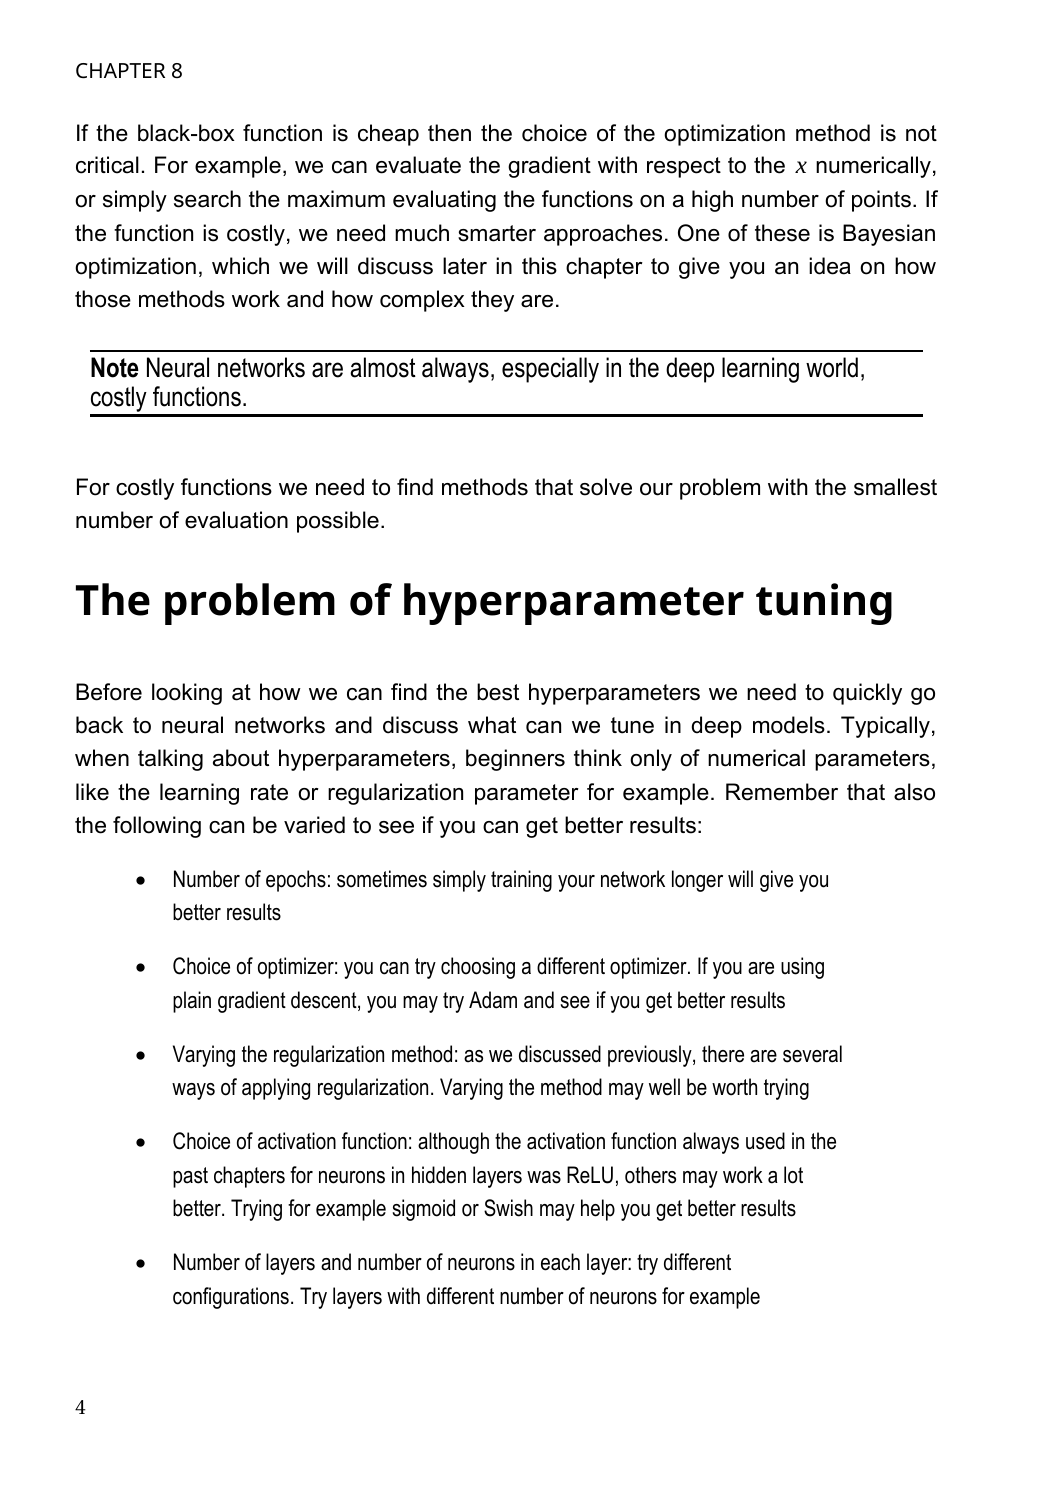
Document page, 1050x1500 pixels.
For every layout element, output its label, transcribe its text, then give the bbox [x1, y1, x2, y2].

text Before looking at how we can find the best hyperparameters we need to quickly go back to neural networks and discuss what can we tune in deep models. Typically, when talking about hyperparameters, beginners think only of numerical parameters, like the learning rate or regularization parameter for example. Remember that also the following can be varied to see if you can get better results: [75, 671, 937, 838]
subtitle The problem of hyperparameter tuning [75, 571, 937, 628]
text Number of layers and number of neurons in each layer: try different configurations. Try layers with different number of neurons for example [135, 1242, 848, 1309]
text Varying the regularization method: as we discussed previously, there are several ways of applying regularization. Varying the method may well be worth trying [135, 1034, 848, 1101]
text Choice of activation function: although the activation function always used in the past chapters for neurons in hidden layers was ReLU, others may work a lot better. Trying for example sigmoid or Swish may help you get better results [135, 1121, 848, 1221]
text If the black-box function is cheap then the choice of the optimization method is not critical. For example, we can evaluate the gradient with respect to the numerically, or simply search the maximum evaluating the functions on a high number of points. If the function is costly, we need much smarter approaches. One of these is Bayesian optimization, which we will discuss later in this chapter to give you an idea on how those methods work and how complex they are. [75, 112, 937, 312]
text Note Neural networks are almost always, especially in the deep learning world, costly functions. [90, 352, 923, 414]
text Number of epochs: sometimes simply training your network longer will give you better results [135, 859, 848, 926]
text For costly functions we need to find methods that solve our problem with the smallest number of evaluation possible. [75, 467, 937, 533]
text Choice of optimizer: you can try choosing a different optimizer. If you are using plain gradient descent, you may try Adam and see if you get better results [135, 946, 848, 1013]
